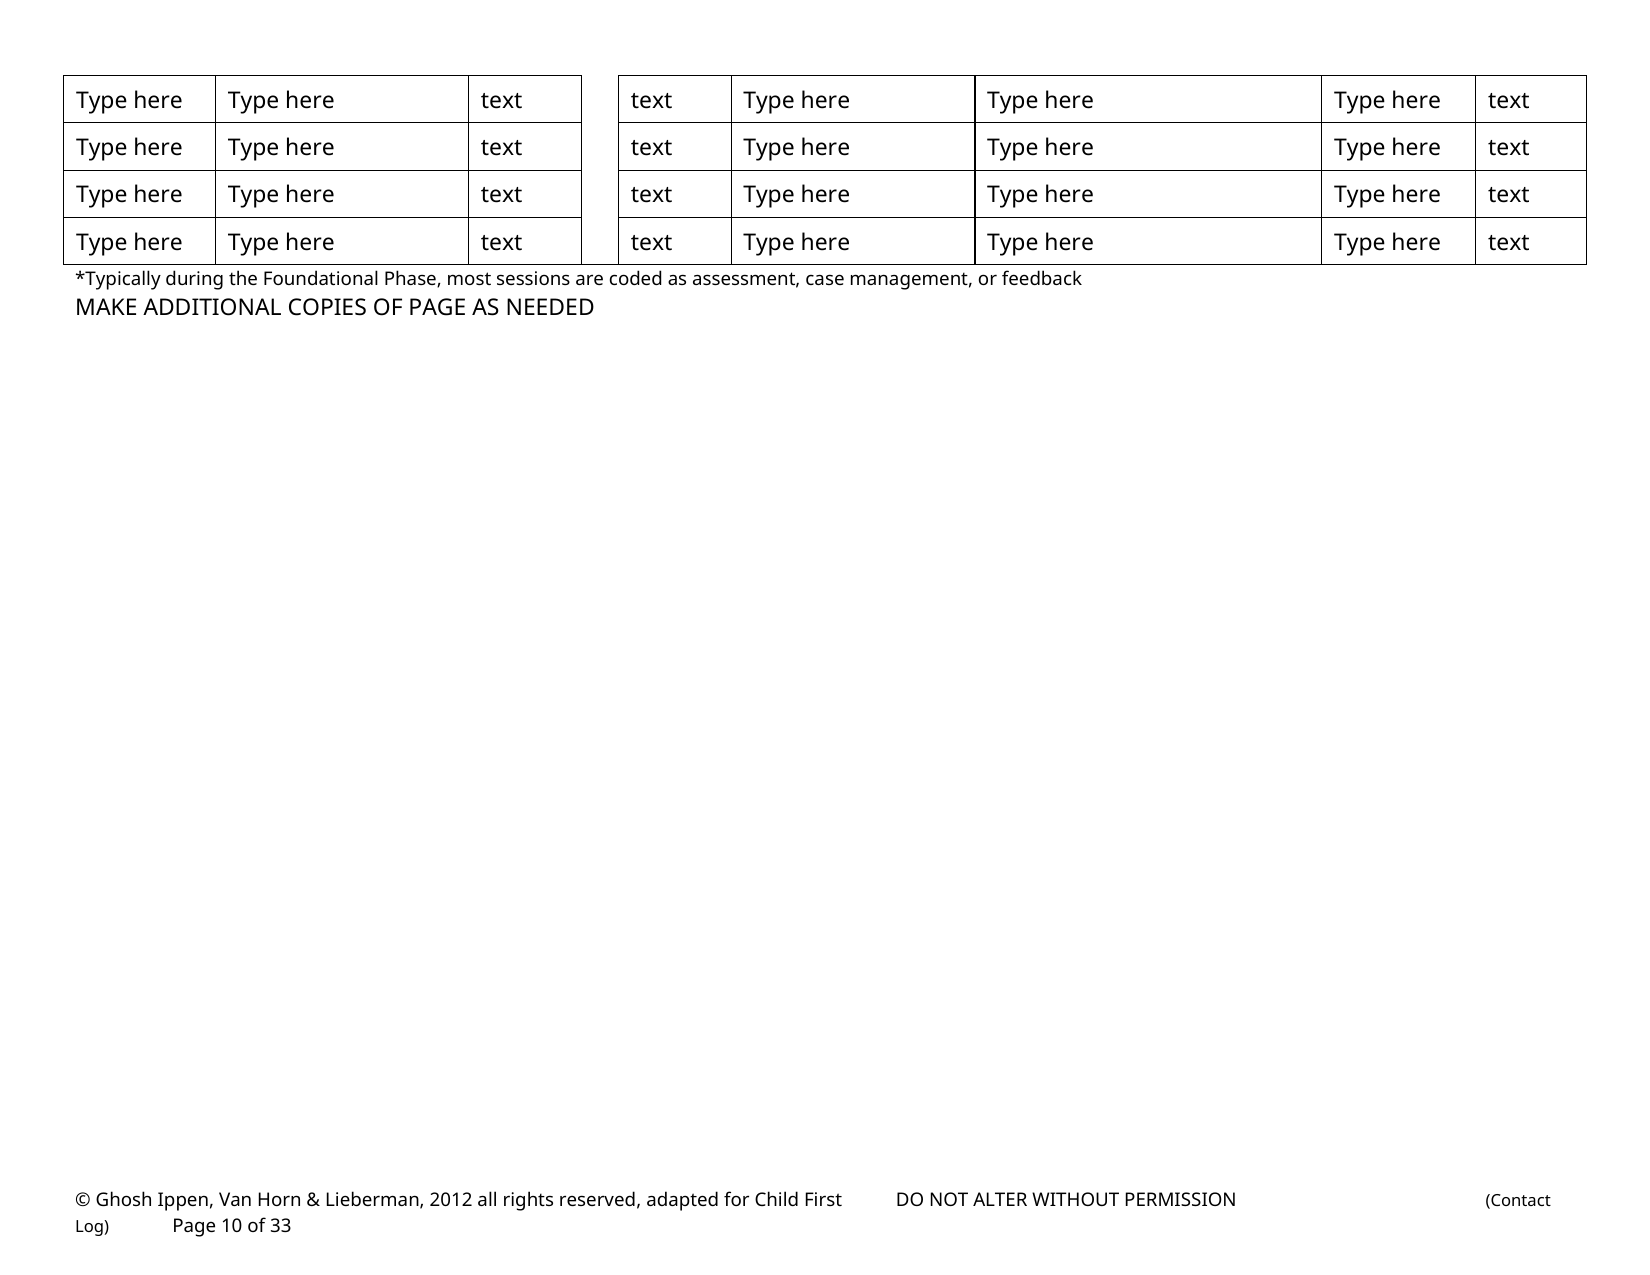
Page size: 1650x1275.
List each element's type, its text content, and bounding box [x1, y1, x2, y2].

text *Typically during the Foundational Phase, most sessions are coded as assessment, case management, or feedback [75, 265, 1575, 291]
table_cell [582, 217, 618, 264]
table_cell [582, 75, 618, 122]
table_cell [582, 170, 618, 217]
text MAKE ADDITIONAL COPIES OF PAGE AS NEEDED [75, 291, 1575, 322]
table_cell [582, 122, 618, 169]
